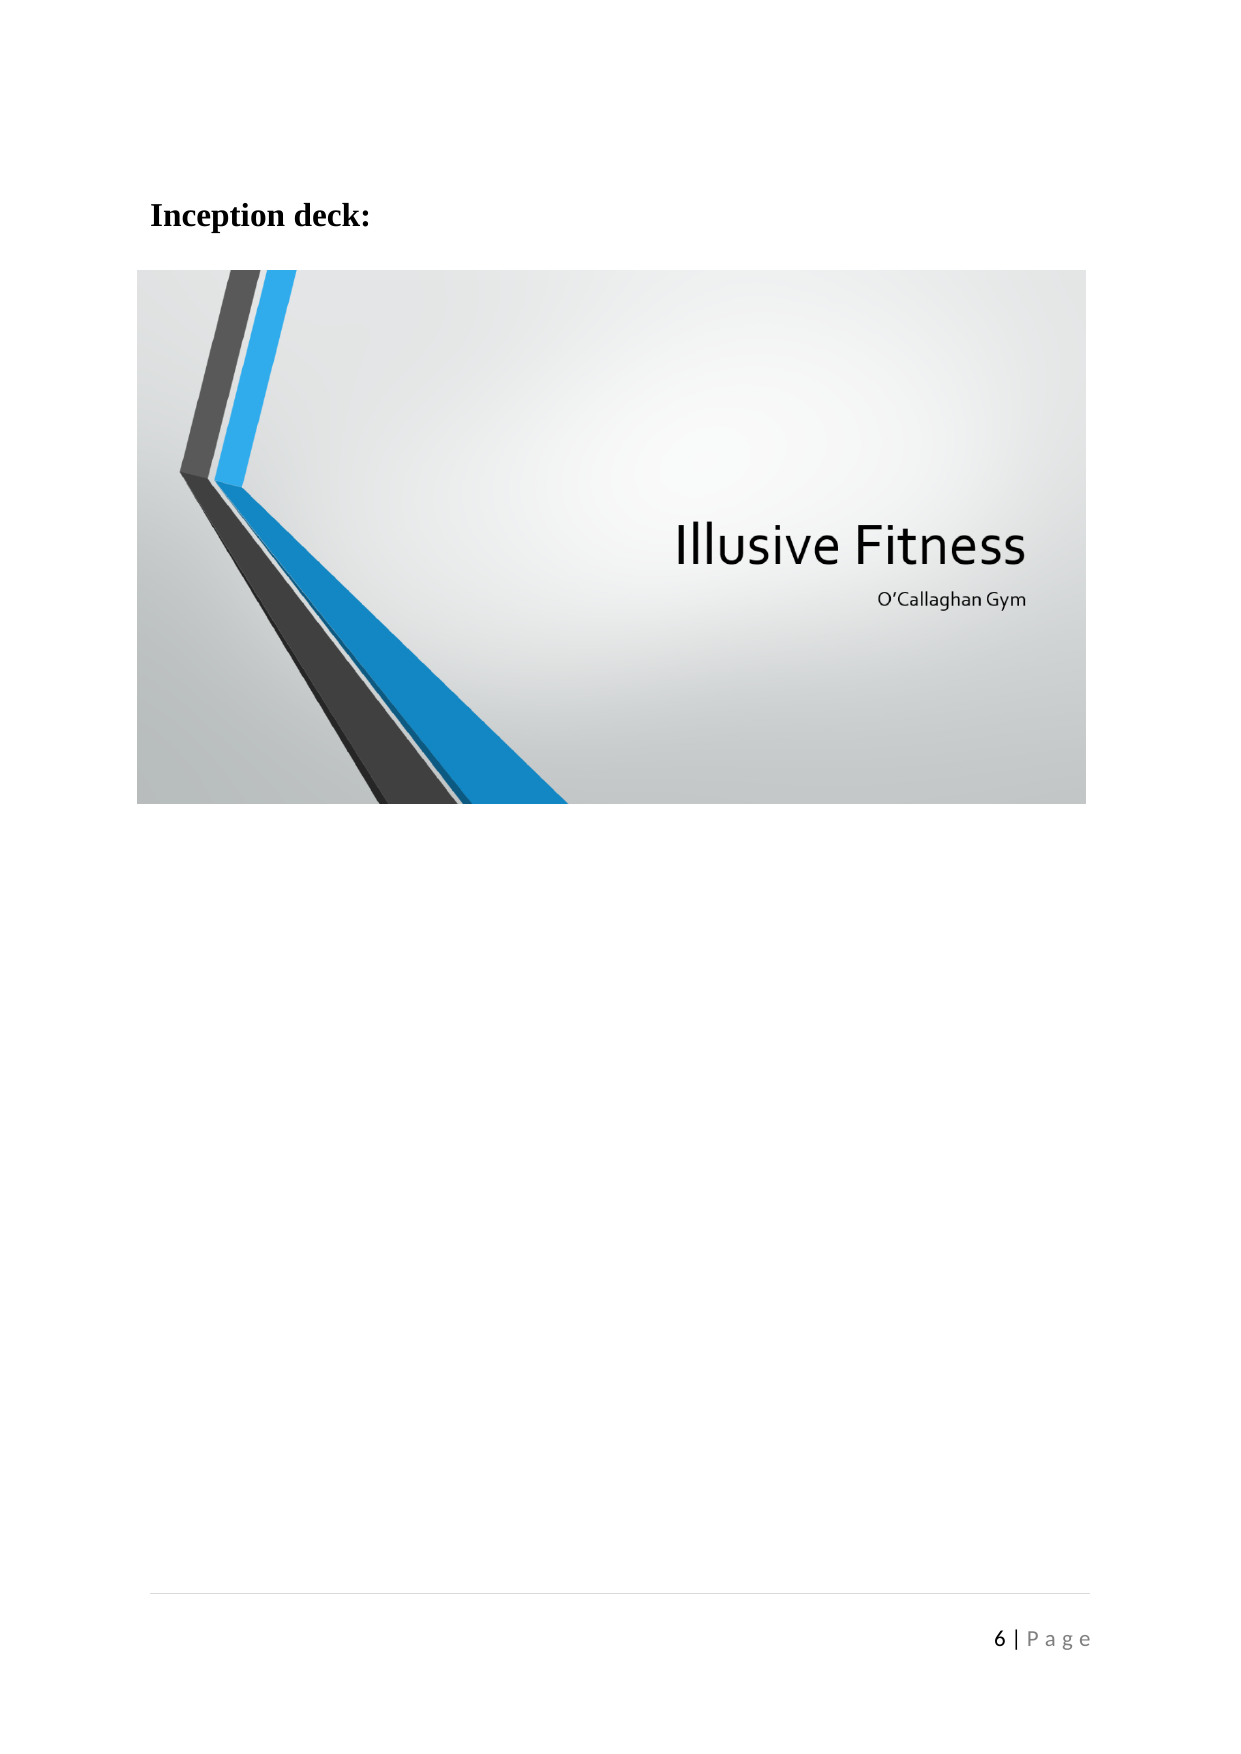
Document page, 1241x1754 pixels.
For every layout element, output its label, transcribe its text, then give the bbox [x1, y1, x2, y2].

picture [137, 270, 1086, 804]
subtitle Inception deck: [150, 195, 1090, 233]
